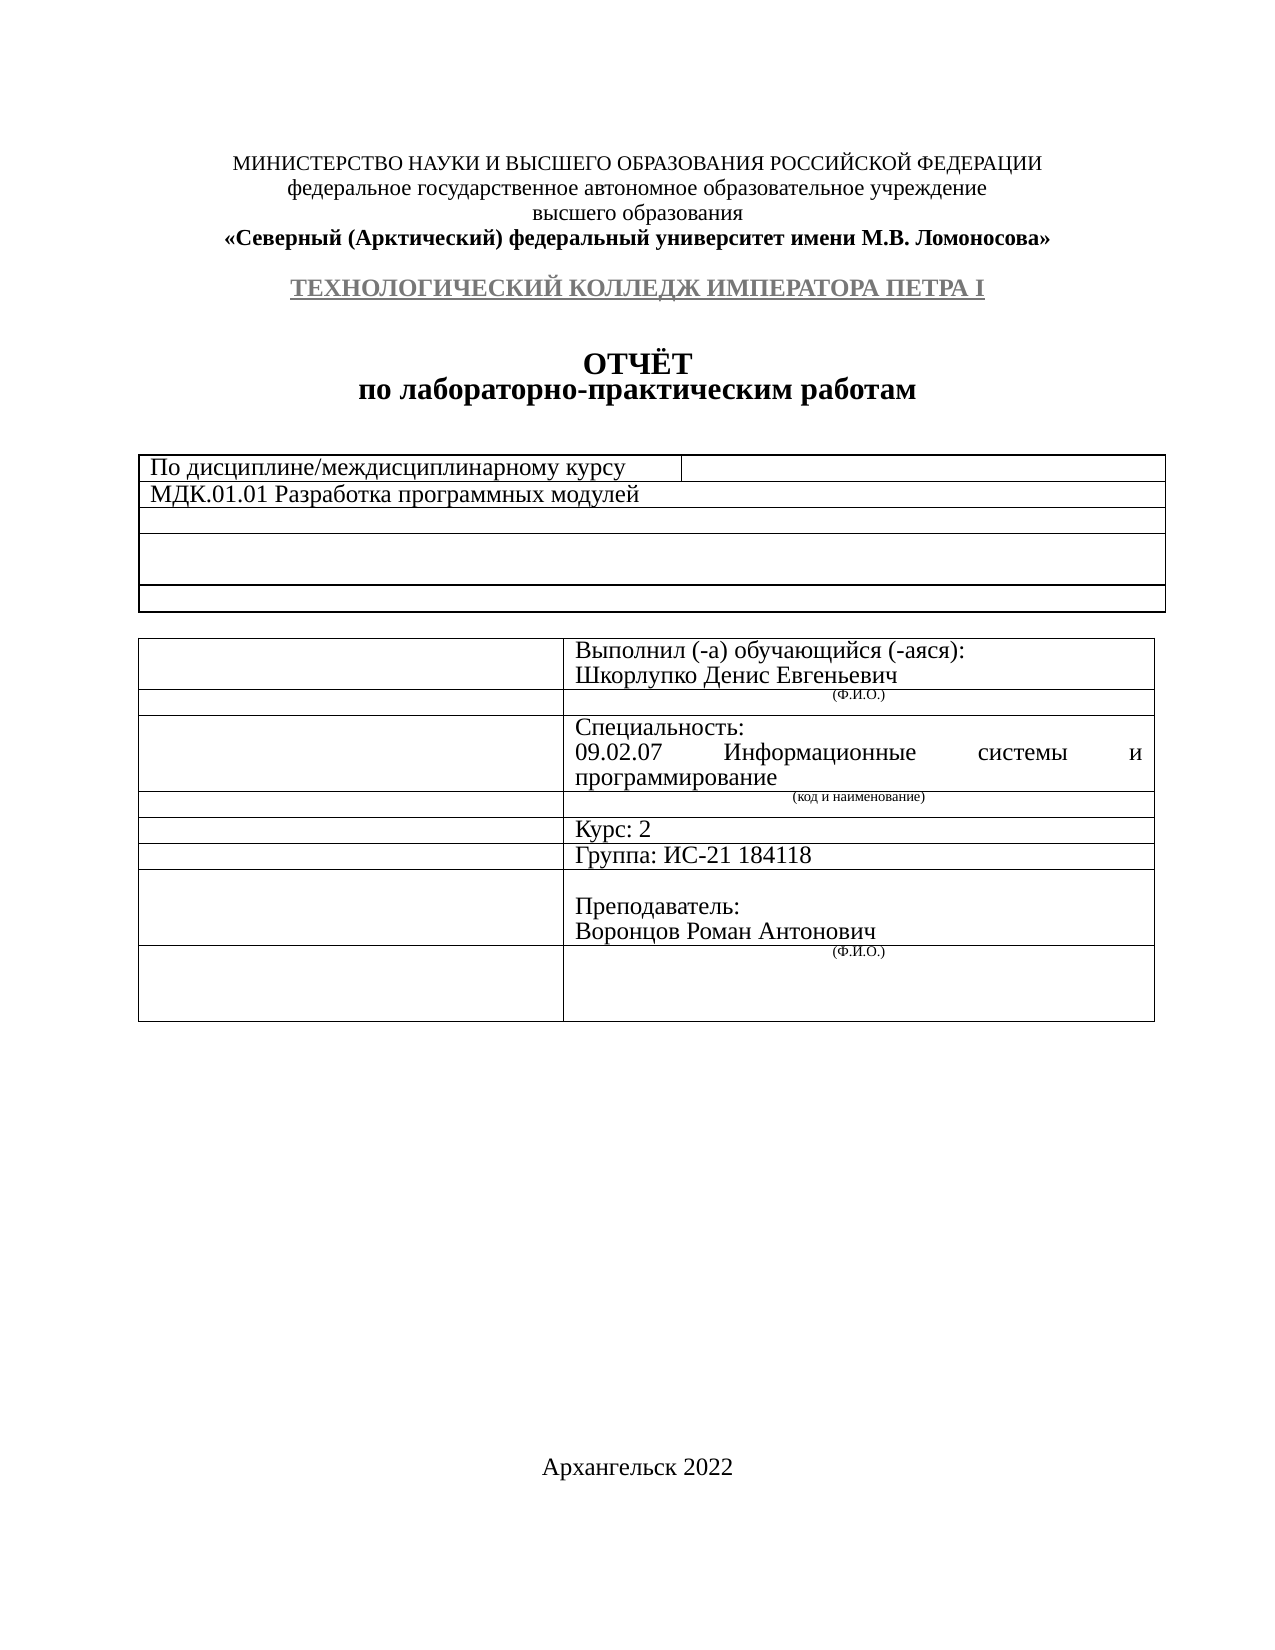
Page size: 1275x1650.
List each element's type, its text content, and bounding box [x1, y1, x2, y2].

text высшего образования [150, 200, 1125, 225]
text МИНИСТЕРСТВО НАУКИ И ВЫСШЕГО ОБРАЗОВАНИЯ РОССИЙСКОЙ ФЕДЕРАЦИИ [150, 150, 1125, 175]
table_cell [140, 586, 1165, 611]
text Архангельск 2022 [150, 1453, 1125, 1481]
table_cell [140, 534, 1165, 584]
text технологический колледж императора петра i [150, 267, 1125, 304]
table_cell [139, 818, 563, 843]
table_header Выполнил (-а) обучающийся (-аяся): Шкорлупко Денис Евгеньевич [564, 639, 1154, 688]
table_cell [139, 870, 563, 945]
table_cell Курс: 2 [564, 818, 1154, 843]
table_cell (Ф.И.О.) [564, 690, 1154, 714]
table_cell (Ф.И.О.) [564, 946, 1154, 1021]
table_cell [139, 844, 563, 869]
table_cell [139, 946, 563, 1021]
table_cell Специальность: 09.02.07 Информационные системы и программирование [564, 716, 1154, 791]
table_header По дисциплине/междисциплинарному курсу [140, 456, 681, 481]
table_cell (код и наименование) [564, 792, 1154, 817]
table_cell Группа: ИС-21 184118 [564, 844, 1154, 869]
table_cell [139, 690, 563, 714]
table_cell [139, 716, 563, 791]
table_cell Преподаватель: Воронцов Роман Антонович [564, 870, 1154, 945]
table_cell [139, 792, 563, 817]
table_header [139, 639, 563, 688]
text «Северный (Арктический) федеральный университет имени М.В. Ломоносова» [150, 225, 1125, 250]
text по лабораторно-практическим работам [150, 379, 1125, 404]
table_cell МДК.01.01 Разработка программных модулей [140, 482, 1165, 507]
table_header [682, 456, 1165, 481]
text федеральное государственное автономное образовательное учреждение [150, 175, 1125, 200]
table_cell [140, 508, 1165, 533]
text ОТЧЁТ [150, 354, 1125, 379]
